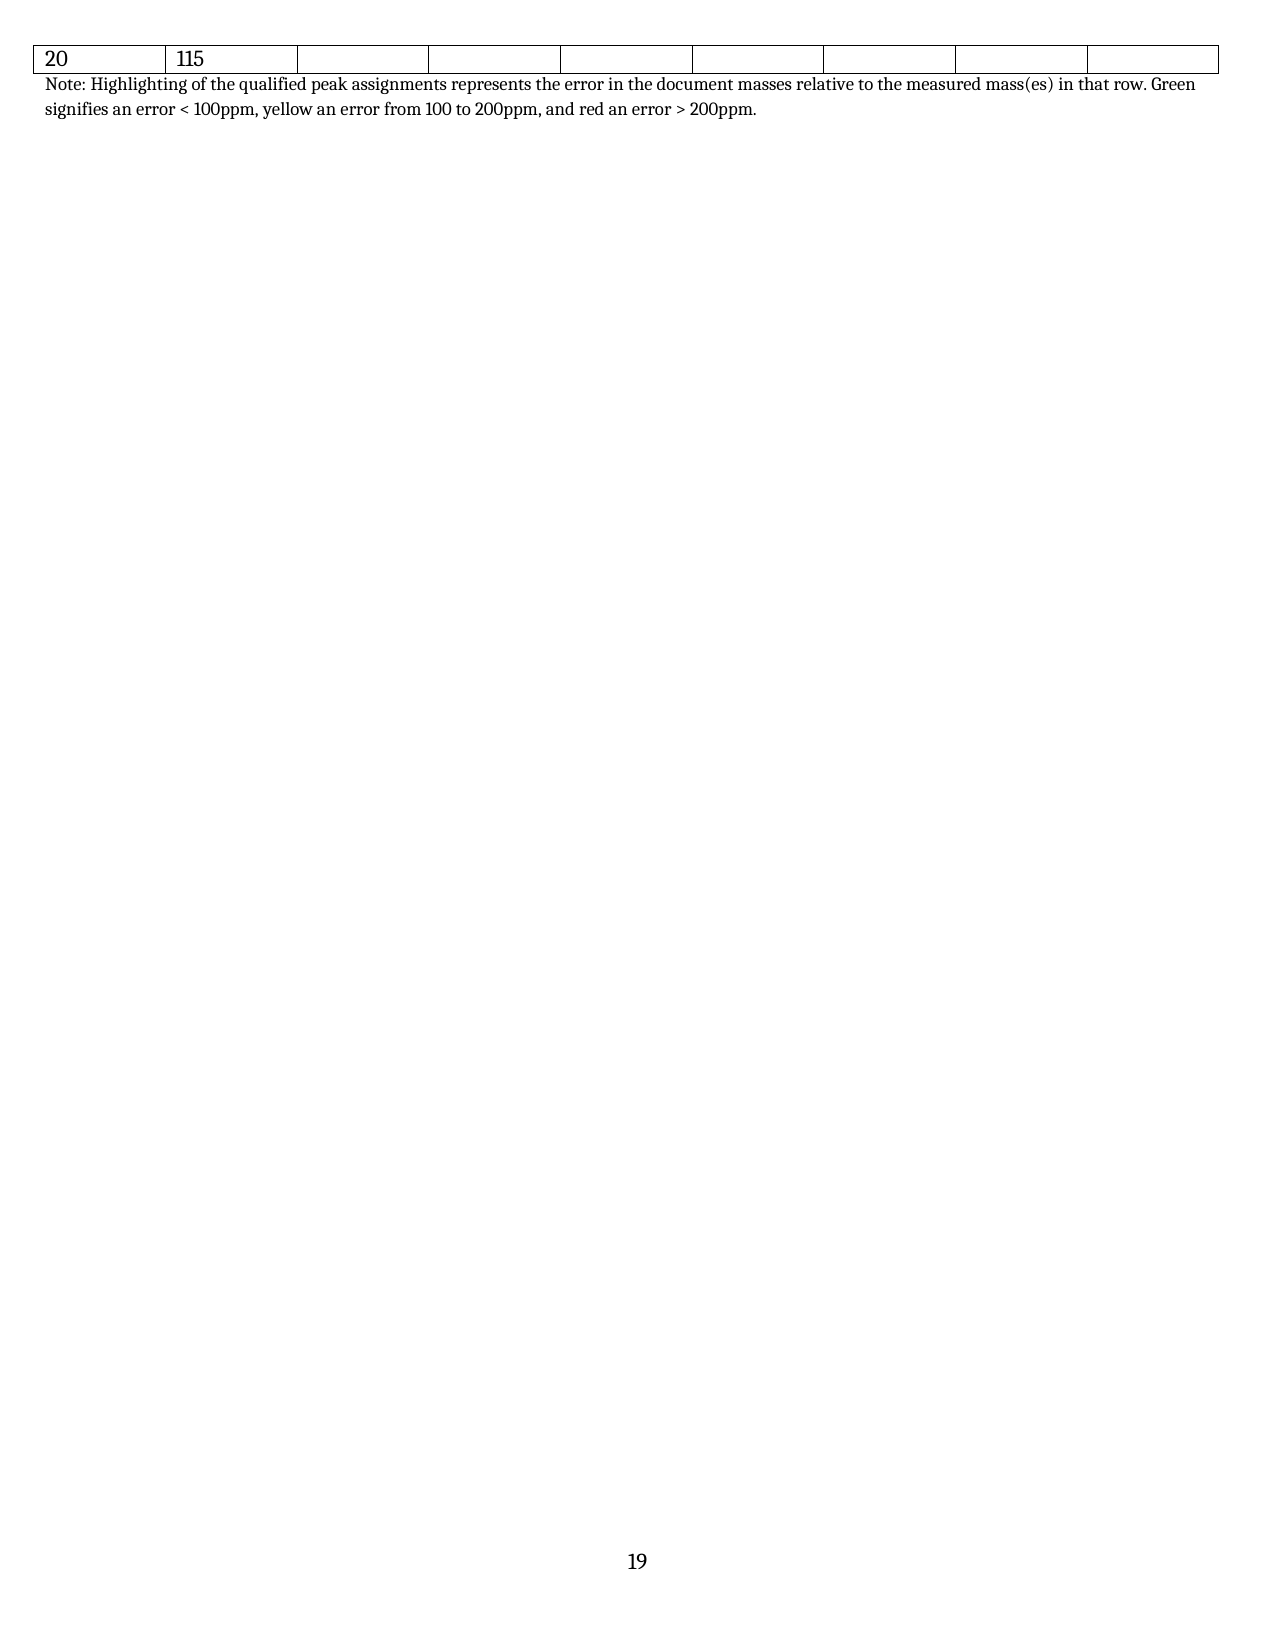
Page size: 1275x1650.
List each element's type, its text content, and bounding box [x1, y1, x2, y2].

table_cell [429, 46, 560, 72]
table_cell [561, 46, 692, 72]
table_cell 20 [34, 46, 165, 72]
table_cell 115 [166, 46, 297, 72]
table_cell [693, 46, 823, 72]
table_cell [1088, 46, 1218, 72]
table_cell [956, 46, 1087, 72]
table_cell [298, 46, 428, 72]
table_cell [824, 46, 955, 72]
text Note: Highlighting of the qualified peak assignments represents the error in the document masses relative to the measured mass(es) in that row. Green signifies an error < 100ppm, yellow an error from 100 to 200ppm, and red an error > 200ppm. [45, 73, 1230, 120]
